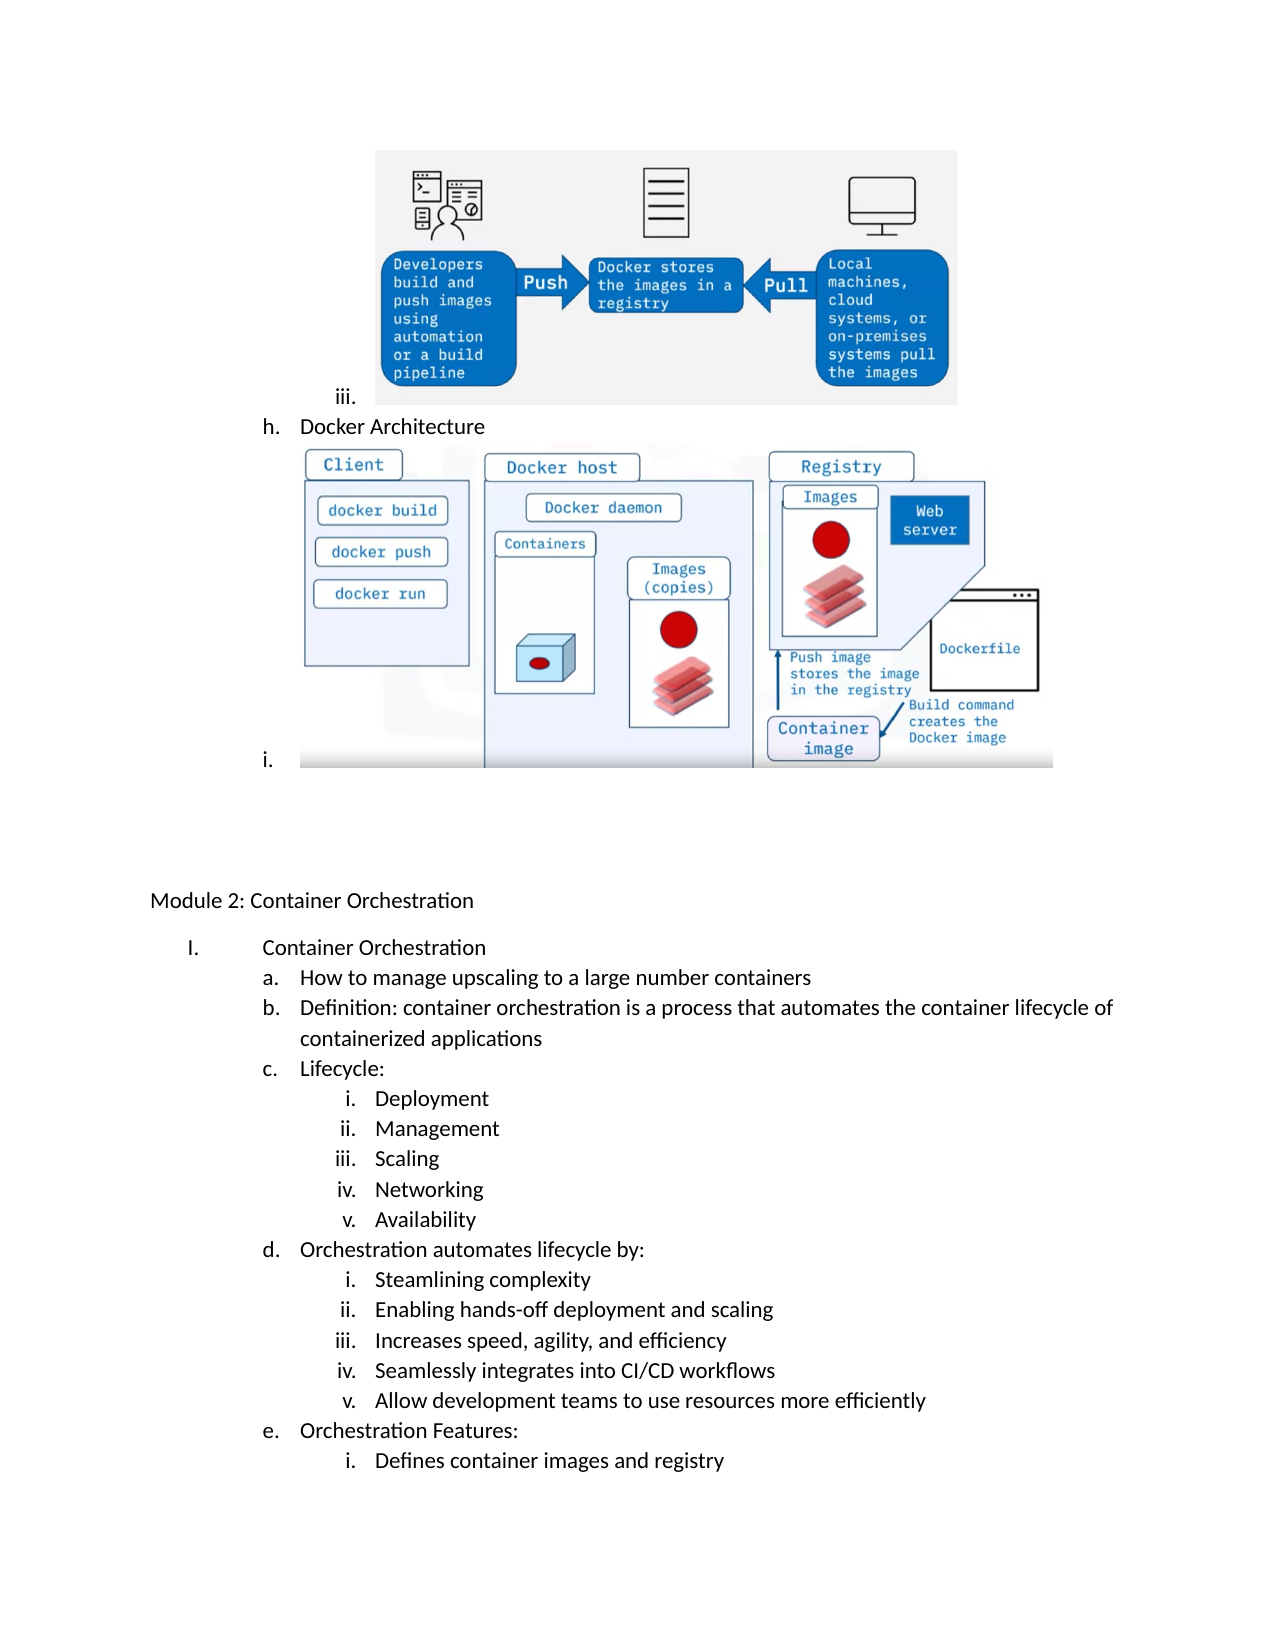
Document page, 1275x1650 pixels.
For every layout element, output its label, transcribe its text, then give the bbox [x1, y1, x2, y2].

list Deployment [356, 1084, 1125, 1112]
list Definition: container orchestration is a process that automates the container lifecycle of containerized applications [262, 993, 1125, 1052]
list Networking [356, 1175, 1125, 1203]
list How to manage upscaling to a large number containers [262, 963, 1125, 991]
list Container Orchestration [187, 933, 1125, 961]
list Increases speed, agility, and efficiency [356, 1326, 1125, 1354]
list Availability [356, 1205, 1125, 1233]
list Defines container images and registry [356, 1447, 1125, 1475]
list Lifecycle: [262, 1054, 1125, 1082]
list Scaling [356, 1144, 1125, 1173]
list Orchestration Features: [262, 1416, 1125, 1444]
picture [375, 150, 958, 405]
list Allow development teams to use resources more efficiently [356, 1386, 1125, 1414]
picture [300, 442, 1054, 768]
list Enabling hands-off deployment and scaling [356, 1296, 1125, 1324]
list Orchestration automates lifecycle by: [262, 1235, 1125, 1263]
list Docker Architecture [262, 412, 1125, 440]
list Steamlining complexity [356, 1265, 1125, 1293]
list Management [356, 1114, 1125, 1142]
list Seamlessly integrates into CI/CD workflows [356, 1356, 1125, 1384]
text Module 2: Container Orchestration [150, 886, 1125, 914]
